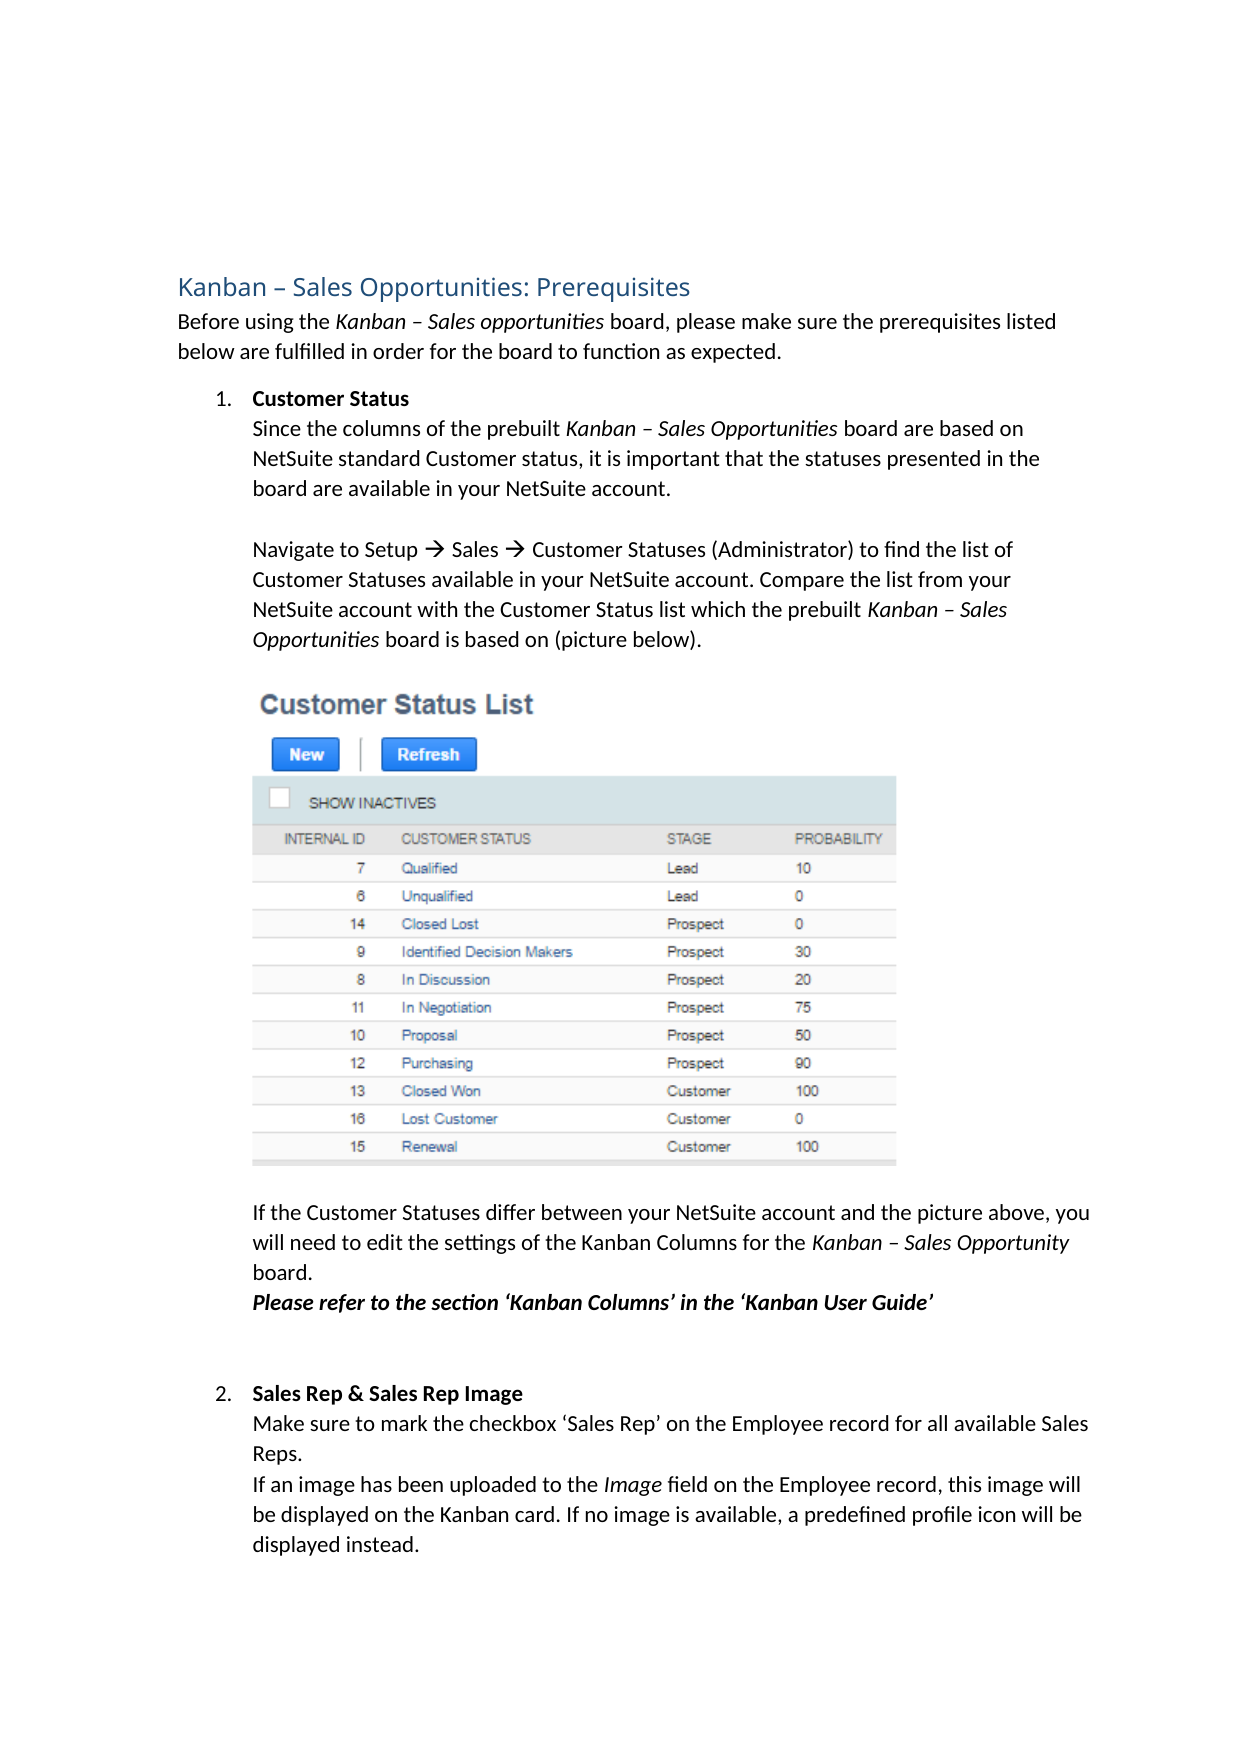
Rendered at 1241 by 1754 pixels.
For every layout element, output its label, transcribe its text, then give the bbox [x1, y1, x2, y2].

text Before using the Kanban – Sales opportunities board, please make sure the prerequisites listed below are fulfilled in order for the board to function as expected. [177, 307, 1092, 365]
list Sales Rep & Sales Rep Image Make sure to mark the checkbox ‘Sales Rep’ on the Employee record for all available Sales Reps. If an image has been uploaded to the Image field on the Employee record, this image will be displayed on the Kanban card. If no image is available, a predefined profile icon will be displayed instead. [215, 1379, 1092, 1588]
subtitle Kanban – Sales Opportunities: Prerequisites [177, 270, 1092, 304]
picture [252, 686, 897, 1166]
